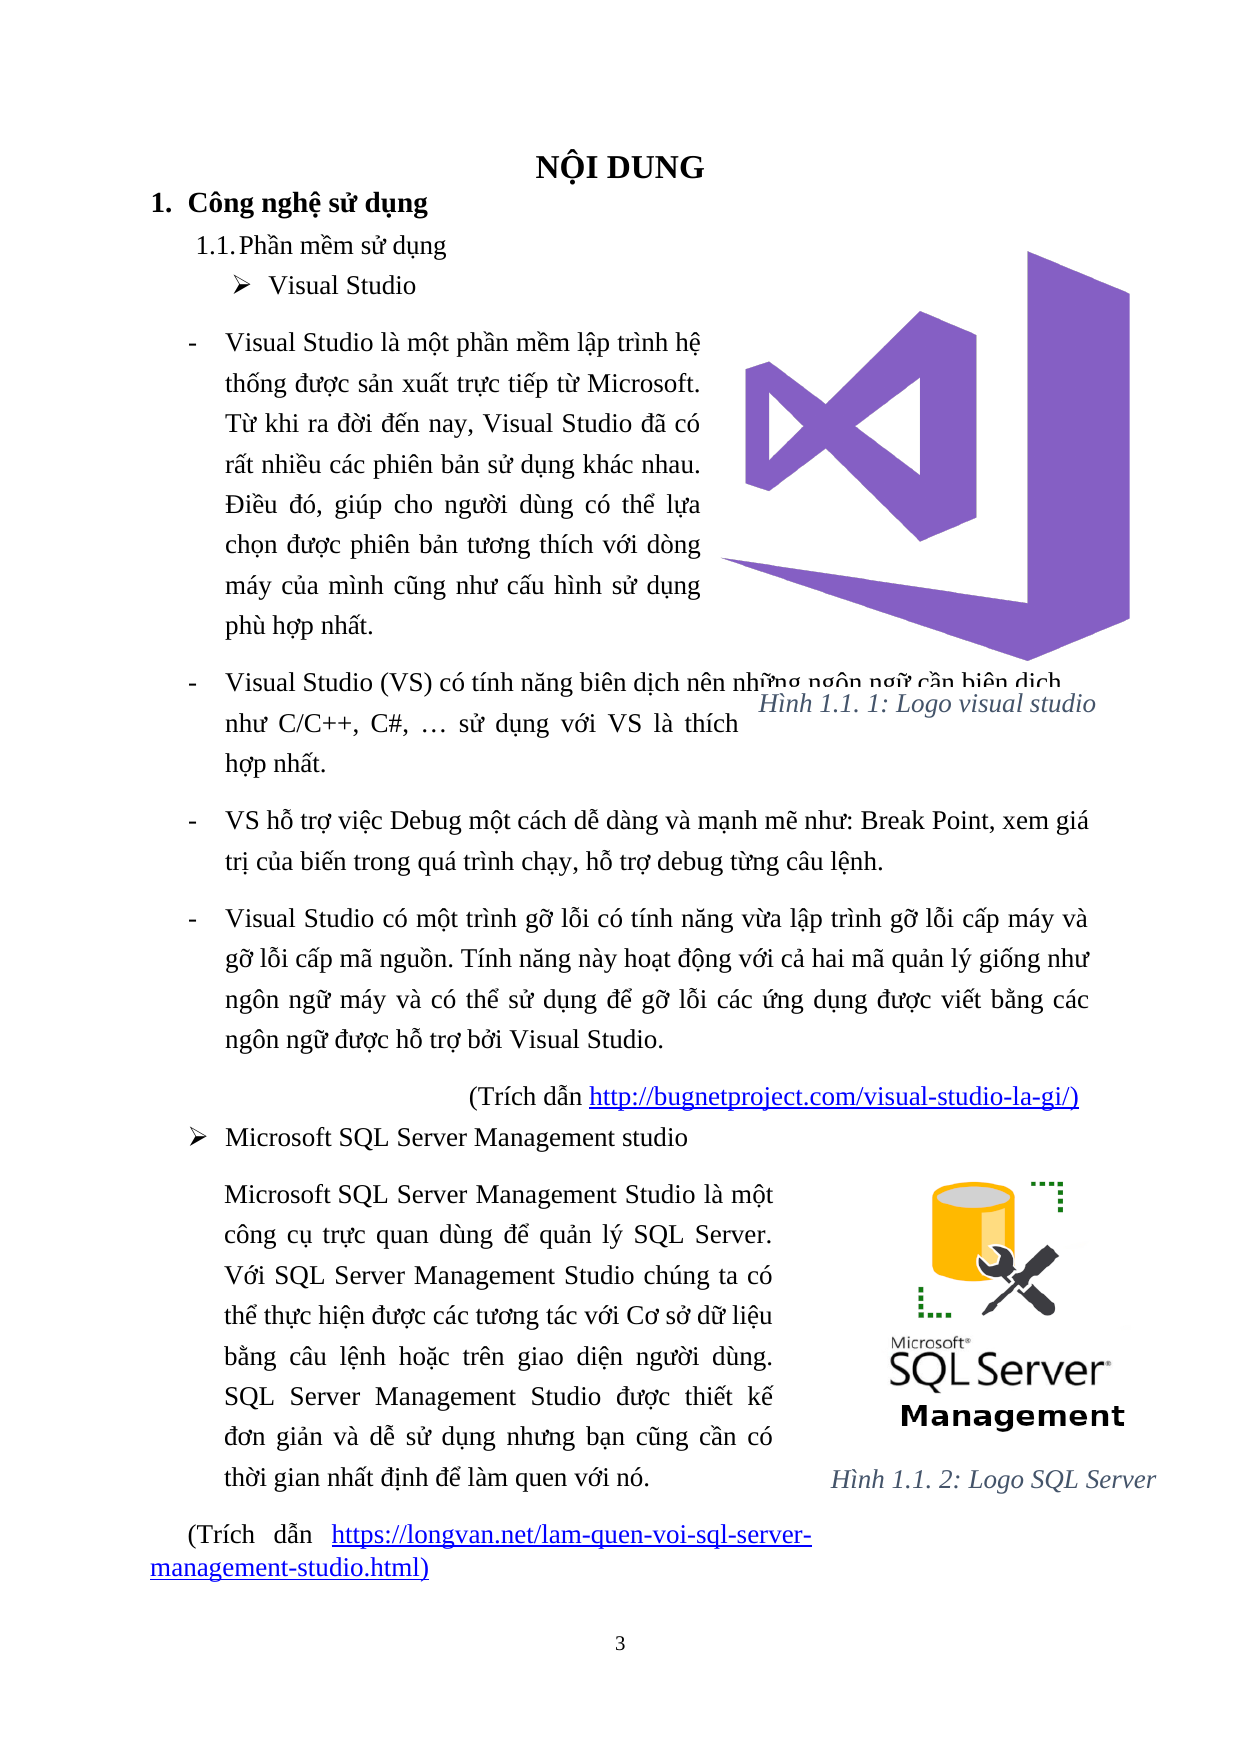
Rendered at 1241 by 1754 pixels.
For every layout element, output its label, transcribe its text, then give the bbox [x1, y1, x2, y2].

picture [792, 1123, 1170, 1461]
list Visual Studio có một trình gỡ lỗi có tính năng vừa lập trình gỡ lỗi cấp máy và gỡ lỗi cấp mã nguồn. Tính năng này hoạt động với cả hai mã quản lý giống như ngôn ngữ máy và có thể sử dụng để gỡ lỗi các ứng dụng được viết bằng các ngôn ngữ được hỗ trợ bởi Visual Studio. [188, 902, 1090, 1054]
list Microsoft SQL Server Management Studio là một công cụ trực quan dùng để quản lý SQL Server. Với SQL Server Management Studio chúng ta có thể thực hiện được các tương tác với Cơ sở dữ liệu bằng câu lệnh hoặc trên giao diện người dùng. SQL Server Management Studio được thiết kế đơn giản và dễ sử dụng nhưng bạn cũng cần có thời gian nhất định để làm quen với nó. [224, 1178, 1090, 1492]
list (Trích dẫn https://longvan.net/lam-quen-voi-sql-server-management-studio.html) [150, 1518, 1090, 1583]
subtitle Phần mềm sử dụng [195, 229, 1090, 260]
text (Trích dẫn http://bugnetproject.com/visual-studio-la-gi/) [469, 1080, 1090, 1111]
list Microsoft SQL Server Management studio [187, 1121, 1090, 1152]
list Visual Studio là một phần mềm lập trình hệ thống được sản xuất trực tiếp từ Microsoft. Từ khi ra đời đến nay, Visual Studio đã có rất nhiều các phiên bản sử dụng khác nhau. Điều đó, giúp cho người dùng có thể lựa chọn được phiên bản tương thích với dòng máy của mình cũng như cấu hình sử dụng phù hợp nhất. [188, 326, 720, 641]
list Visual Studio (VS) có tính năng biên dịch nên những ngôn ngữ cần biên dịch như C/C++, C#, … sử dụng với VS là thích hợp nhất. [188, 666, 1090, 778]
list VS hỗ trợ việc Debug một cách dễ dàng và mạnh mẽ như: Break Point, xem giá trị của biến trong quá trình chạy, hỗ trợ debug từng câu lệnh. [188, 804, 1090, 876]
picture [720, 251, 1130, 661]
list Visual Studio [231, 269, 720, 300]
subtitle Công nghệ sử dụng [150, 185, 1090, 219]
subtitle NỘI DUNG [150, 147, 1090, 185]
